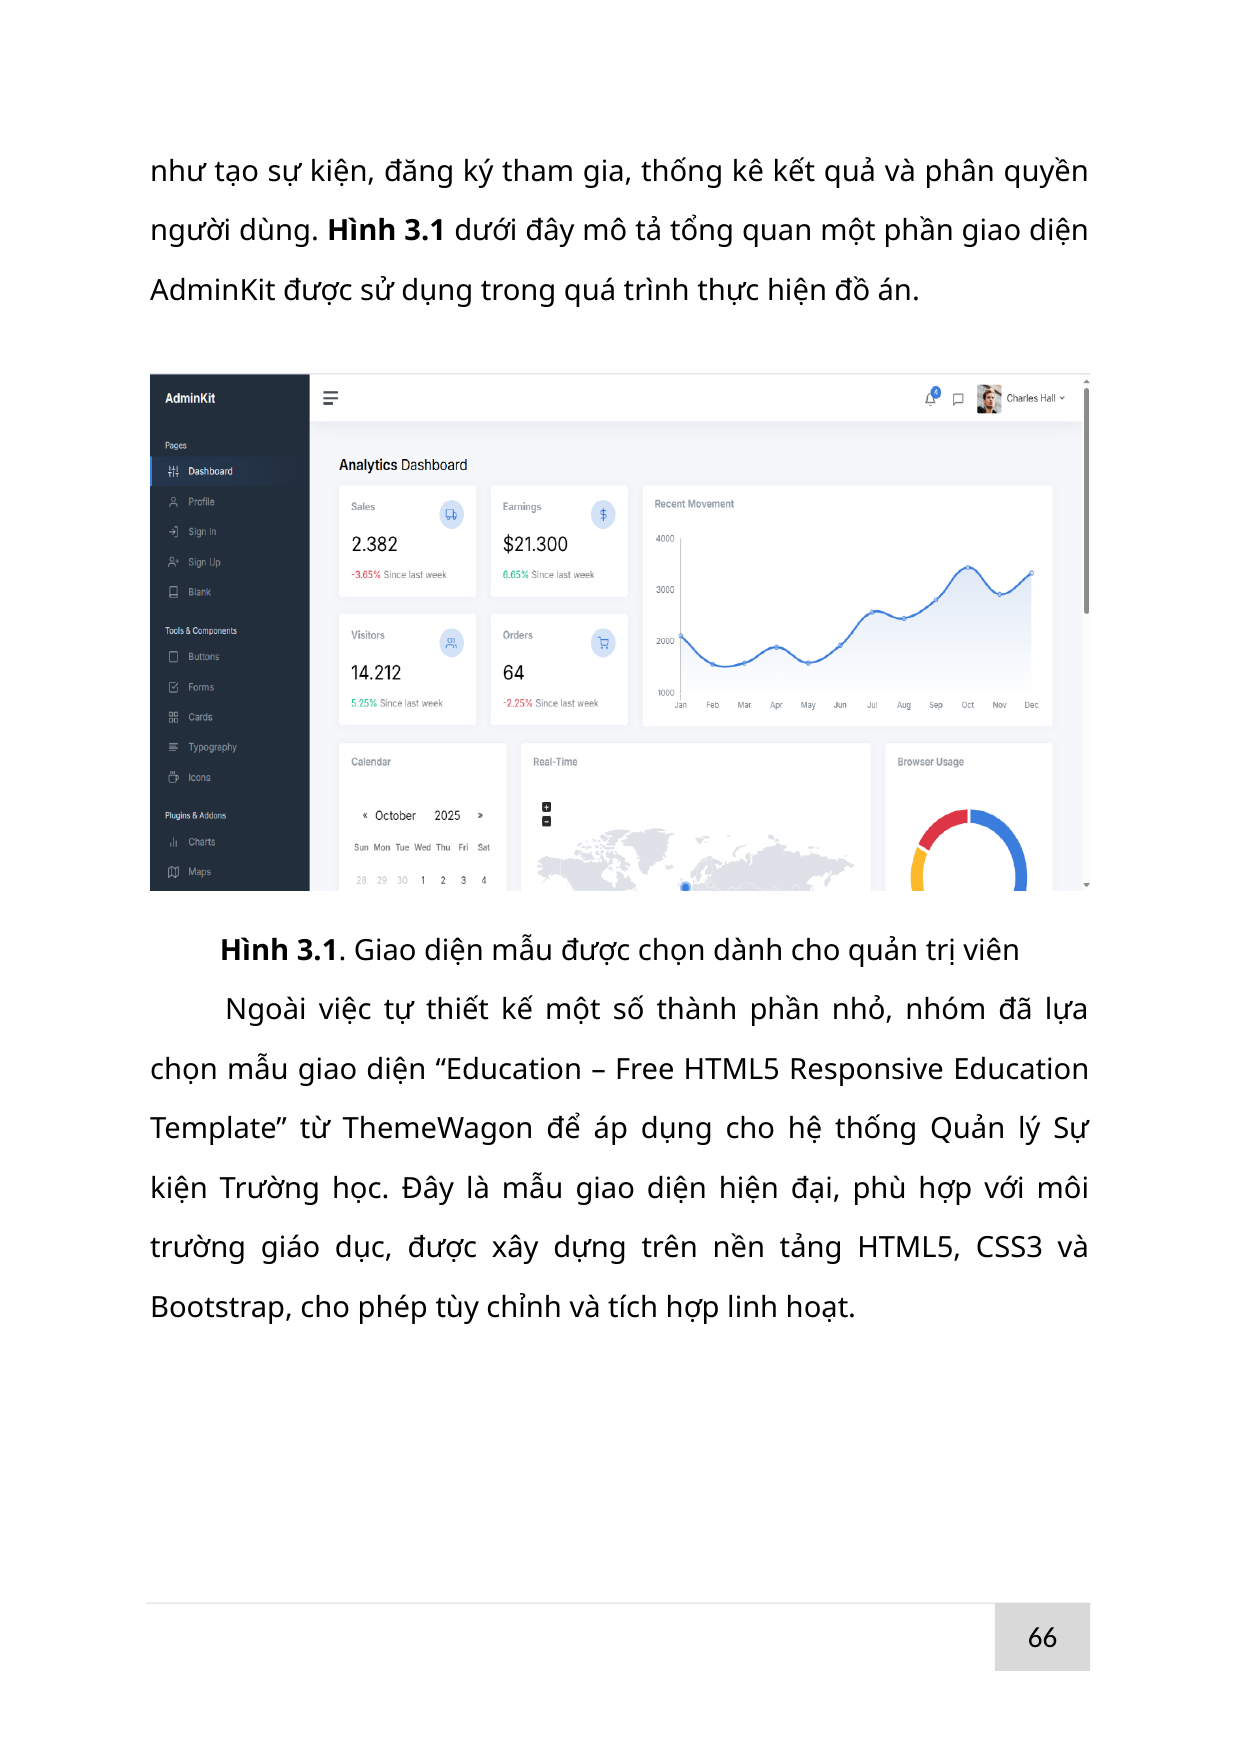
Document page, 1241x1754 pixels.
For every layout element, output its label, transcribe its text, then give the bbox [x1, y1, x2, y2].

text Ngoài việc tự thiết kế một số thành phần nhỏ, nhóm đã lựa chọn mẫu giao diện “Education – Free HTML5 Responsive Education Template” từ ThemeWagon để áp dụng cho hệ thống Quản lý Sự kiện Trường học. Đây là mẫu giao diện hiện đại, phù hợp với môi trường giáo dục, được xây dựng trên nền tảng HTML5, CSS3 và Bootstrap, cho phép tùy chỉnh và tích hợp linh hoạt. [150, 988, 1090, 1326]
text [150, 150, 1090, 309]
text Hình 3.1. Giao diện mẫu được chọn dành cho quản trị viên [150, 929, 1090, 969]
picture [150, 373, 1090, 891]
